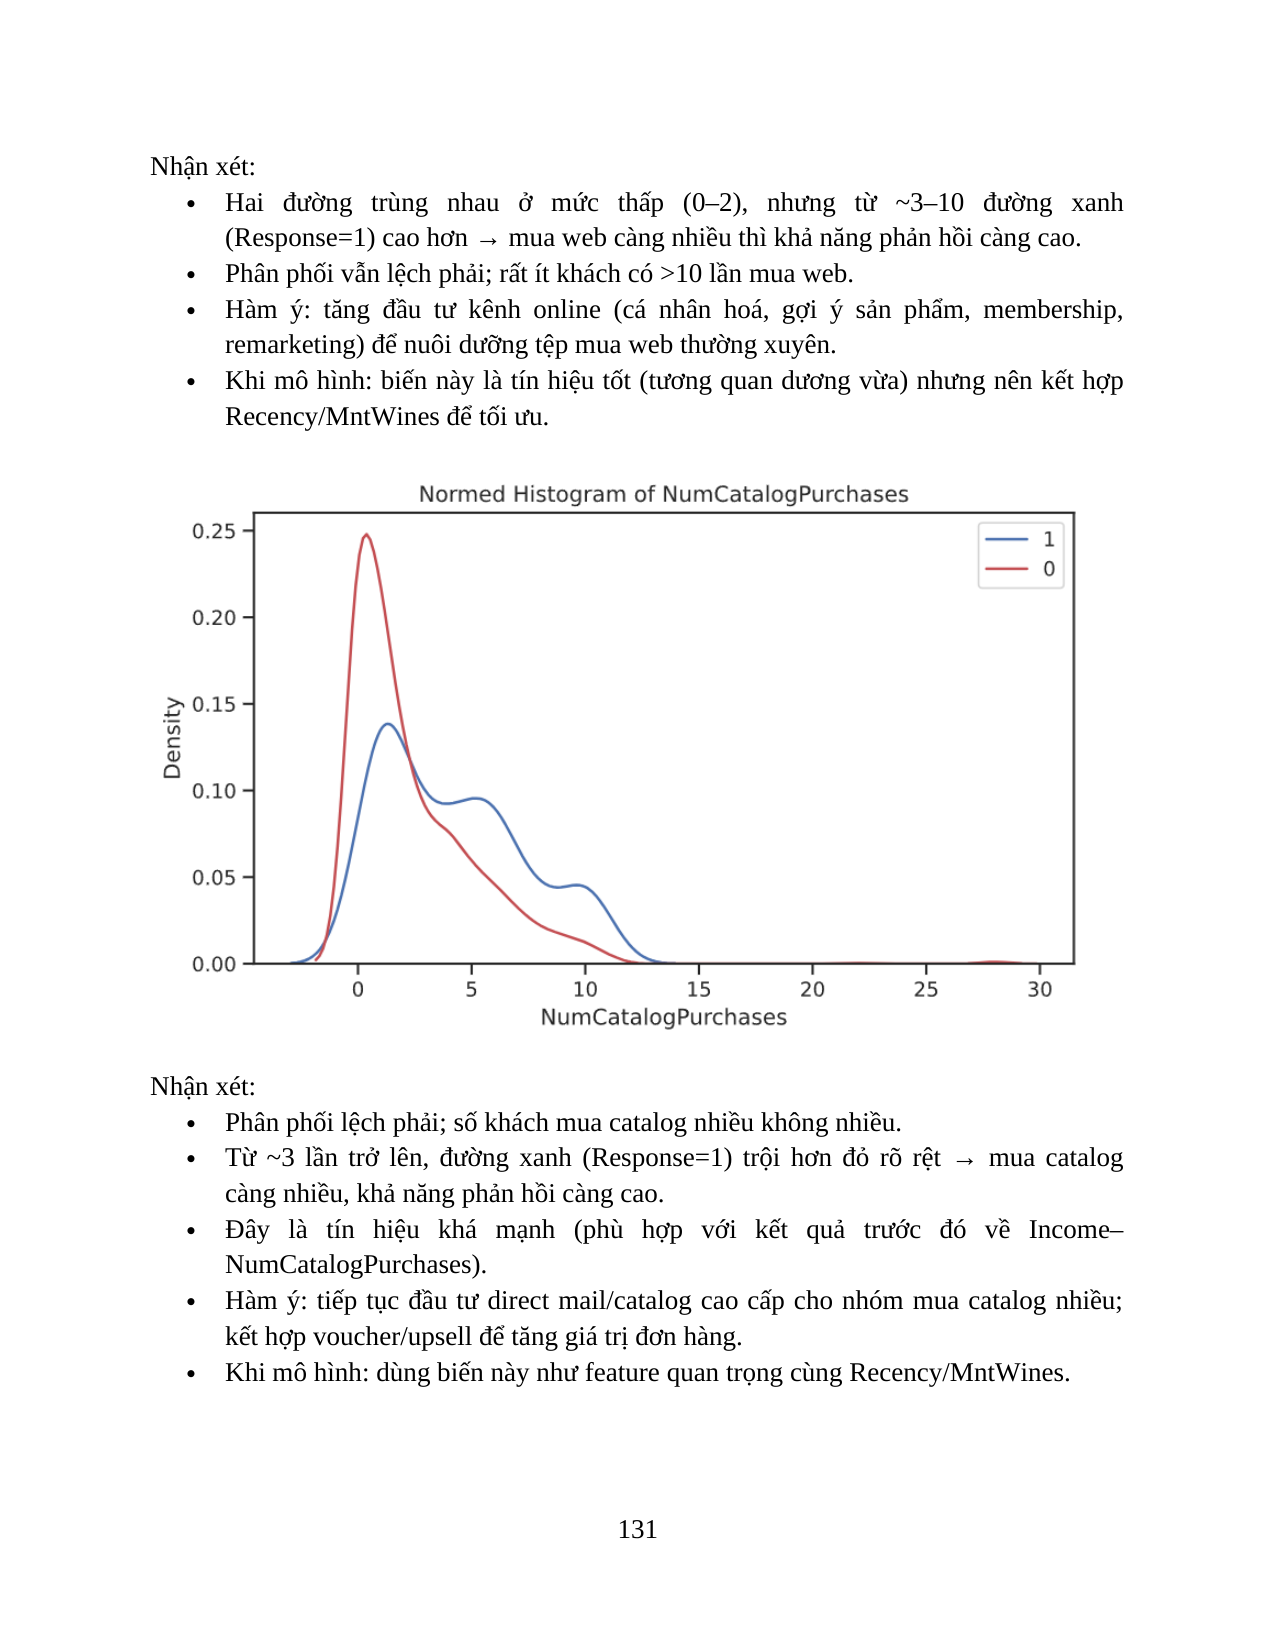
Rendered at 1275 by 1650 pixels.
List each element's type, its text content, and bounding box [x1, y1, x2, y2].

list Phân phối vẫn lệch phải; rất ít khách có >10 lần mua web. [187, 257, 1125, 288]
list Khi mô hình: dùng biến này như feature quan trọng cùng Recency/MntWines. [187, 1356, 1125, 1387]
list Từ ~3 lần trở lên, đường xanh (Response=1) trội hơn đỏ rõ rệt → mua catalog càng nhiều, khả năng phản hồi càng cao. [187, 1141, 1125, 1208]
list Hàm ý: tăng đầu tư kênh online (cá nhân hoá, gợi ý sản phẩm, membership, remarketing) để nuôi dưỡng tệp mua web thường xuyên. [187, 293, 1125, 360]
list Phân phối lệch phải; số khách mua catalog nhiều không nhiều. [187, 1106, 1125, 1137]
list Đây là tín hiệu khá mạnh (phù hợp với kết quả trước đó về Income–NumCatalogPurchases). [187, 1213, 1125, 1280]
list Hàm ý: tiếp tục đầu tư direct mail/catalog cao cấp cho nhóm mua catalog nhiều; kết hợp voucher/upsell để tăng giá trị đơn hàng. [187, 1284, 1125, 1351]
picture [150, 471, 1124, 1066]
list Khi mô hình: biến này là tín hiệu tốt (tương quan dương vừa) nhưng nên kết hợp Recency/MntWines để tối ưu. [187, 364, 1125, 431]
text Nhận xét: [150, 1070, 1125, 1101]
list Hai đường trùng nhau ở mức thấp (0–2), nhưng từ ~3–10 đường xanh (Response=1) cao hơn → mua web càng nhiều thì khả năng phản hồi càng cao. [187, 186, 1125, 253]
text Nhận xét: [150, 150, 1125, 181]
